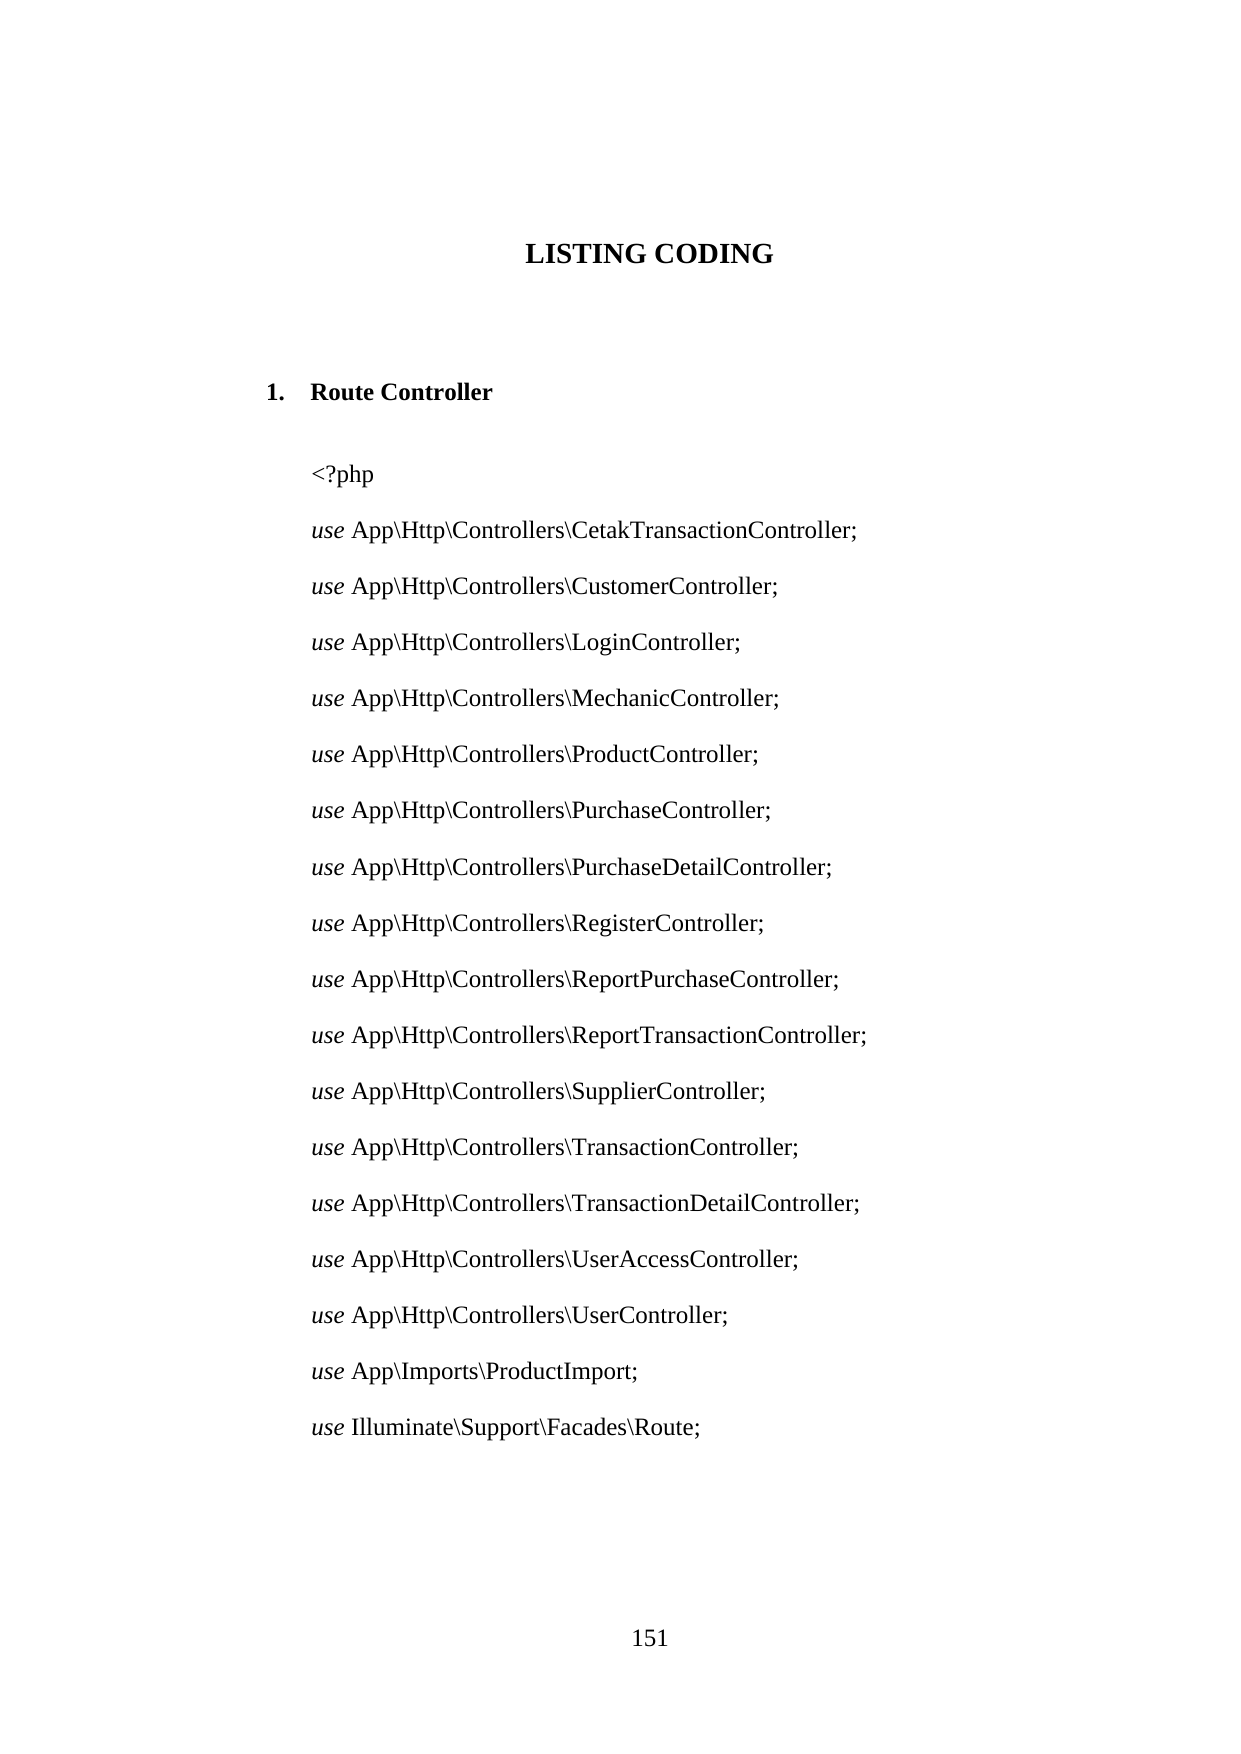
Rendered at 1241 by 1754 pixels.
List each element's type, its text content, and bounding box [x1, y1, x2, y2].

subtitle use App\Http\Controllers\PurchaseController; [311, 796, 1063, 824]
subtitle use App\Imports\ProductImport; [311, 1356, 1063, 1385]
subtitle use App\Http\Controllers\ReportTransactionController; [311, 1020, 1063, 1048]
subtitle use App\Http\Controllers\MechanicController; [311, 683, 1063, 712]
subtitle use App\Http\Controllers\PurchaseDetailController; [311, 852, 1063, 880]
subtitle use App\Http\Controllers\SupplierController; [311, 1076, 1063, 1104]
subtitle LISTING CODING [236, 236, 1063, 270]
subtitle use Illuminate\Support\Facades\Route; [311, 1412, 1063, 1441]
subtitle use App\Http\Controllers\TransactionDetailController; [311, 1188, 1063, 1217]
subtitle use App\Http\Controllers\TransactionController; [311, 1132, 1063, 1161]
subtitle use App\Http\Controllers\LoginController; [311, 627, 1063, 656]
subtitle use App\Http\Controllers\CustomerController; [311, 571, 1063, 600]
subtitle <?php [311, 459, 1063, 488]
subtitle use App\Http\Controllers\ProductController; [311, 739, 1063, 768]
subtitle use App\Http\Controllers\UserAccessController; [311, 1244, 1063, 1273]
subtitle use App\Http\Controllers\UserController; [311, 1300, 1063, 1329]
list Route Controller [266, 377, 1063, 406]
subtitle use App\Http\Controllers\CetakTransactionController; [311, 515, 1063, 544]
subtitle use App\Http\Controllers\RegisterController; [311, 908, 1063, 936]
subtitle use App\Http\Controllers\ReportPurchaseController; [311, 964, 1063, 992]
